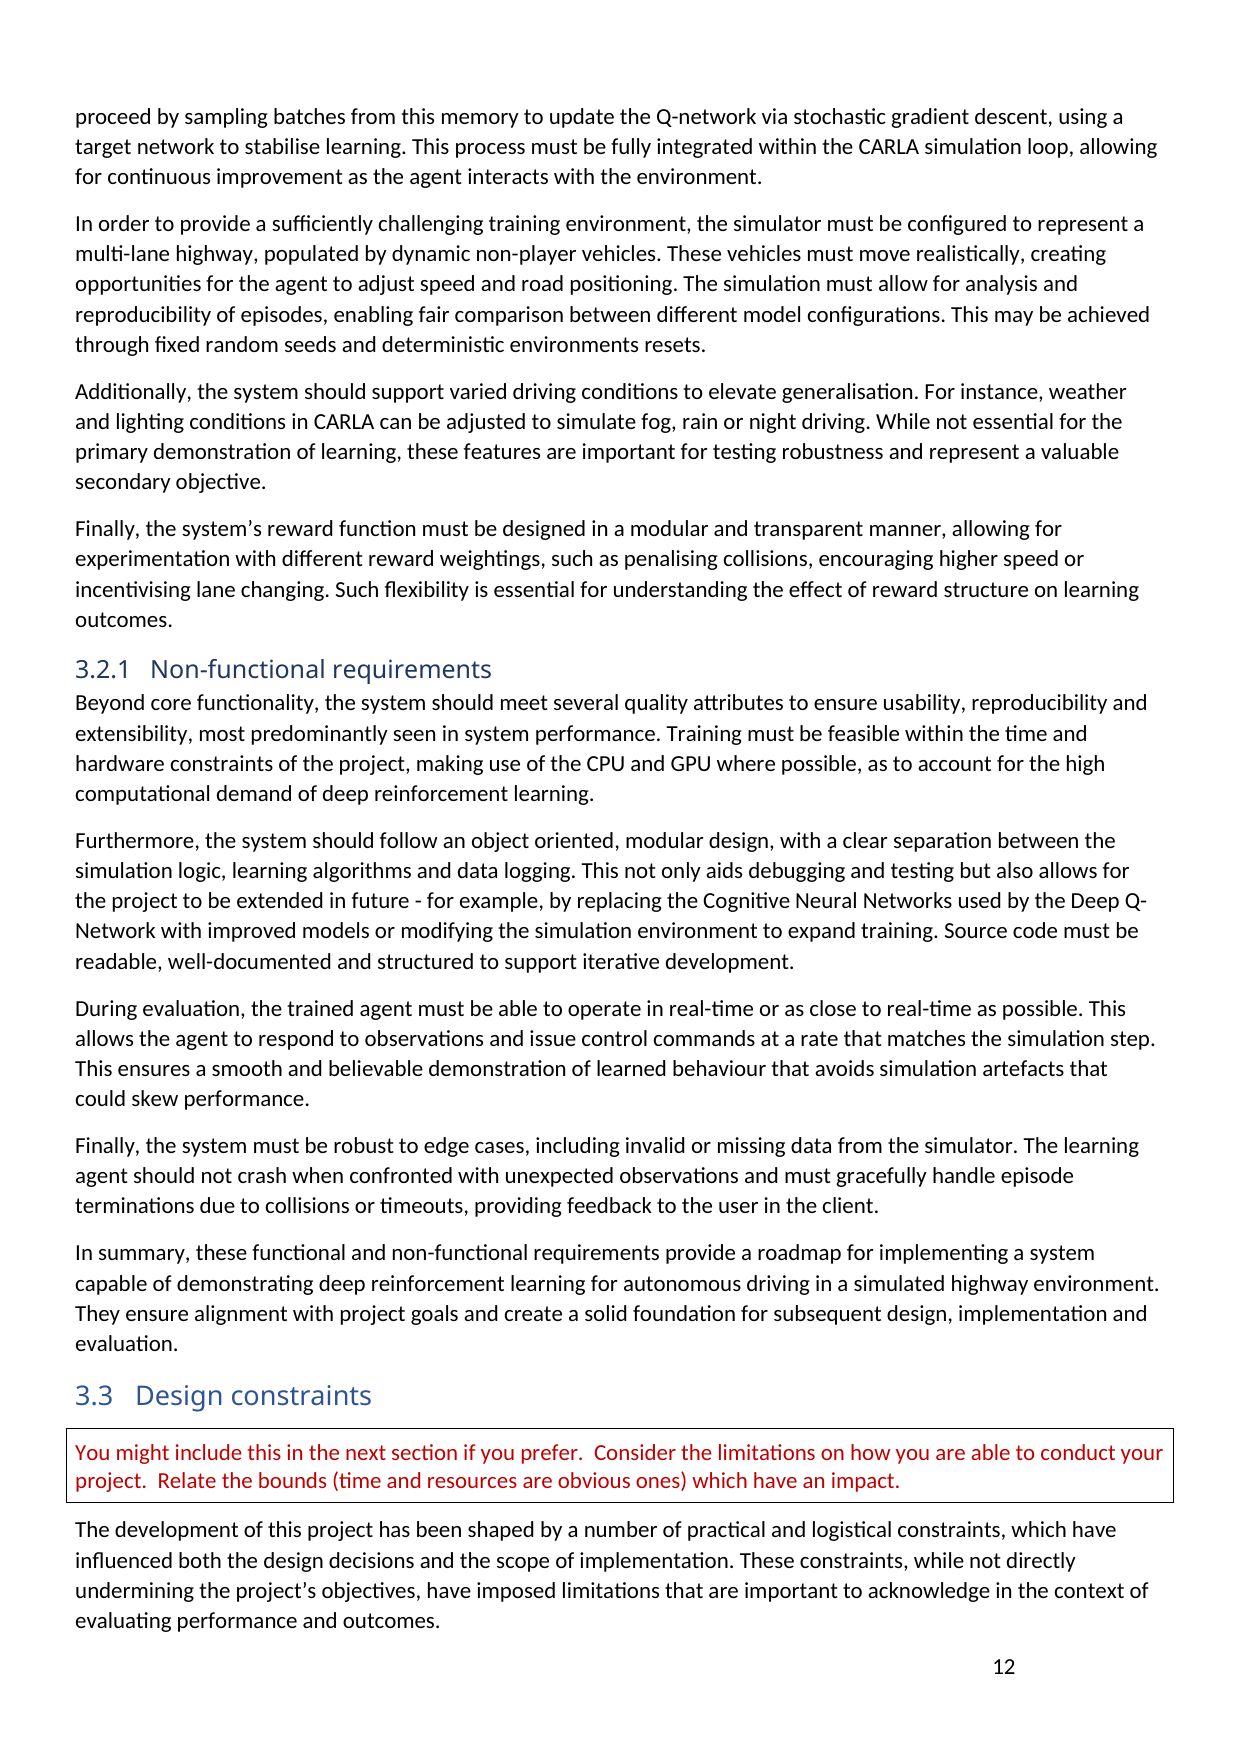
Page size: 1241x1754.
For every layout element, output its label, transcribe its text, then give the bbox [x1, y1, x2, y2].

subtitle Design constraints [75, 1376, 1165, 1413]
text The development of this project has been shaped by a number of practical and logistical constraints, which have influenced both the design decisions and the scope of implementation. These constraints, while not directly undermining the project’s objectives, have imposed limitations that are important to acknowledge in the context of evaluating performance and outcomes. [75, 1516, 1165, 1634]
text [75, 102, 1165, 190]
text In summary, these functional and non-functional requirements provide a roadmap for implementing a system capable of demonstrating deep reinforcement learning for autonomous driving in a simulated highway environment. They ensure alignment with project goals and create a solid foundation for subsequent design, implementation and evaluation. [75, 1238, 1165, 1357]
text Finally, the system’s reward function must be designed in a modular and transparent manner, allowing for experimentation with different reward weightings, such as penalising collisions, encouraging higher speed or incentivising lane changing. Such flexibility is essential for understanding the effect of reward structure on learning outcomes. [75, 514, 1165, 633]
text Additionally, the system should support varied driving conditions to elevate generalisation. For instance, weather and lighting conditions in CARLA can be adjusted to simulate fog, rain or night driving. While not essential for the primary demonstration of learning, these features are important for testing robustness and represent a valuable secondary objective. [75, 377, 1165, 495]
subtitle Non-functional requirements [75, 652, 1165, 686]
text During evaluation, the trained agent must be able to operate in real-time or as close to real-time as possible. This allows the agent to respond to observations and issue control commands at a rate that matches the simulation step. This ensures a smooth and believable demonstration of learned behaviour that avoids simulation artefacts that could skew performance. [75, 994, 1165, 1112]
text You might include this in the next section if you prefer. Consider the limitations on how you are able to conduct your project. Relate the bounds (time and resources are obvious ones) which have an impact. [67, 1429, 1173, 1502]
text Furthermore, the system should follow an object oriented, modular design, with a clear separation between the simulation logic, learning algorithms and data logging. This not only aids debugging and testing but also allows for the project to be extended in future - for example, by replacing the Cognitive Neural Networks used by the Deep Q-Network with improved models or modifying the simulation environment to expand training. Source code must be readable, well-documented and structured to support iterative development. [75, 826, 1165, 975]
text Finally, the system must be robust to edge cases, including invalid or missing data from the simulator. The learning agent should not crash when confronted with unexpected observations and must gracefully handle episode terminations due to collisions or timeouts, providing feedback to the user in the client. [75, 1131, 1165, 1220]
text Beyond core functionality, the system should meet several quality attributes to ensure usability, reproducibility and extensibility, most predominantly seen in system performance. Training must be feasible within the time and hardware constraints of the project, making use of the CPU and GPU where possible, as to account for the high computational demand of deep reinforcement learning. [75, 688, 1165, 807]
text In order to provide a sufficiently challenging training environment, the simulator must be configured to represent a multi-lane highway, populated by dynamic non-player vehicles. These vehicles must move realistically, creating opportunities for the agent to adjust speed and road positioning. The simulation must allow for analysis and reproducibility of episodes, enabling fair comparison between different model configurations. This may be achieved through fixed random seeds and deterministic environments resets. [75, 209, 1165, 358]
